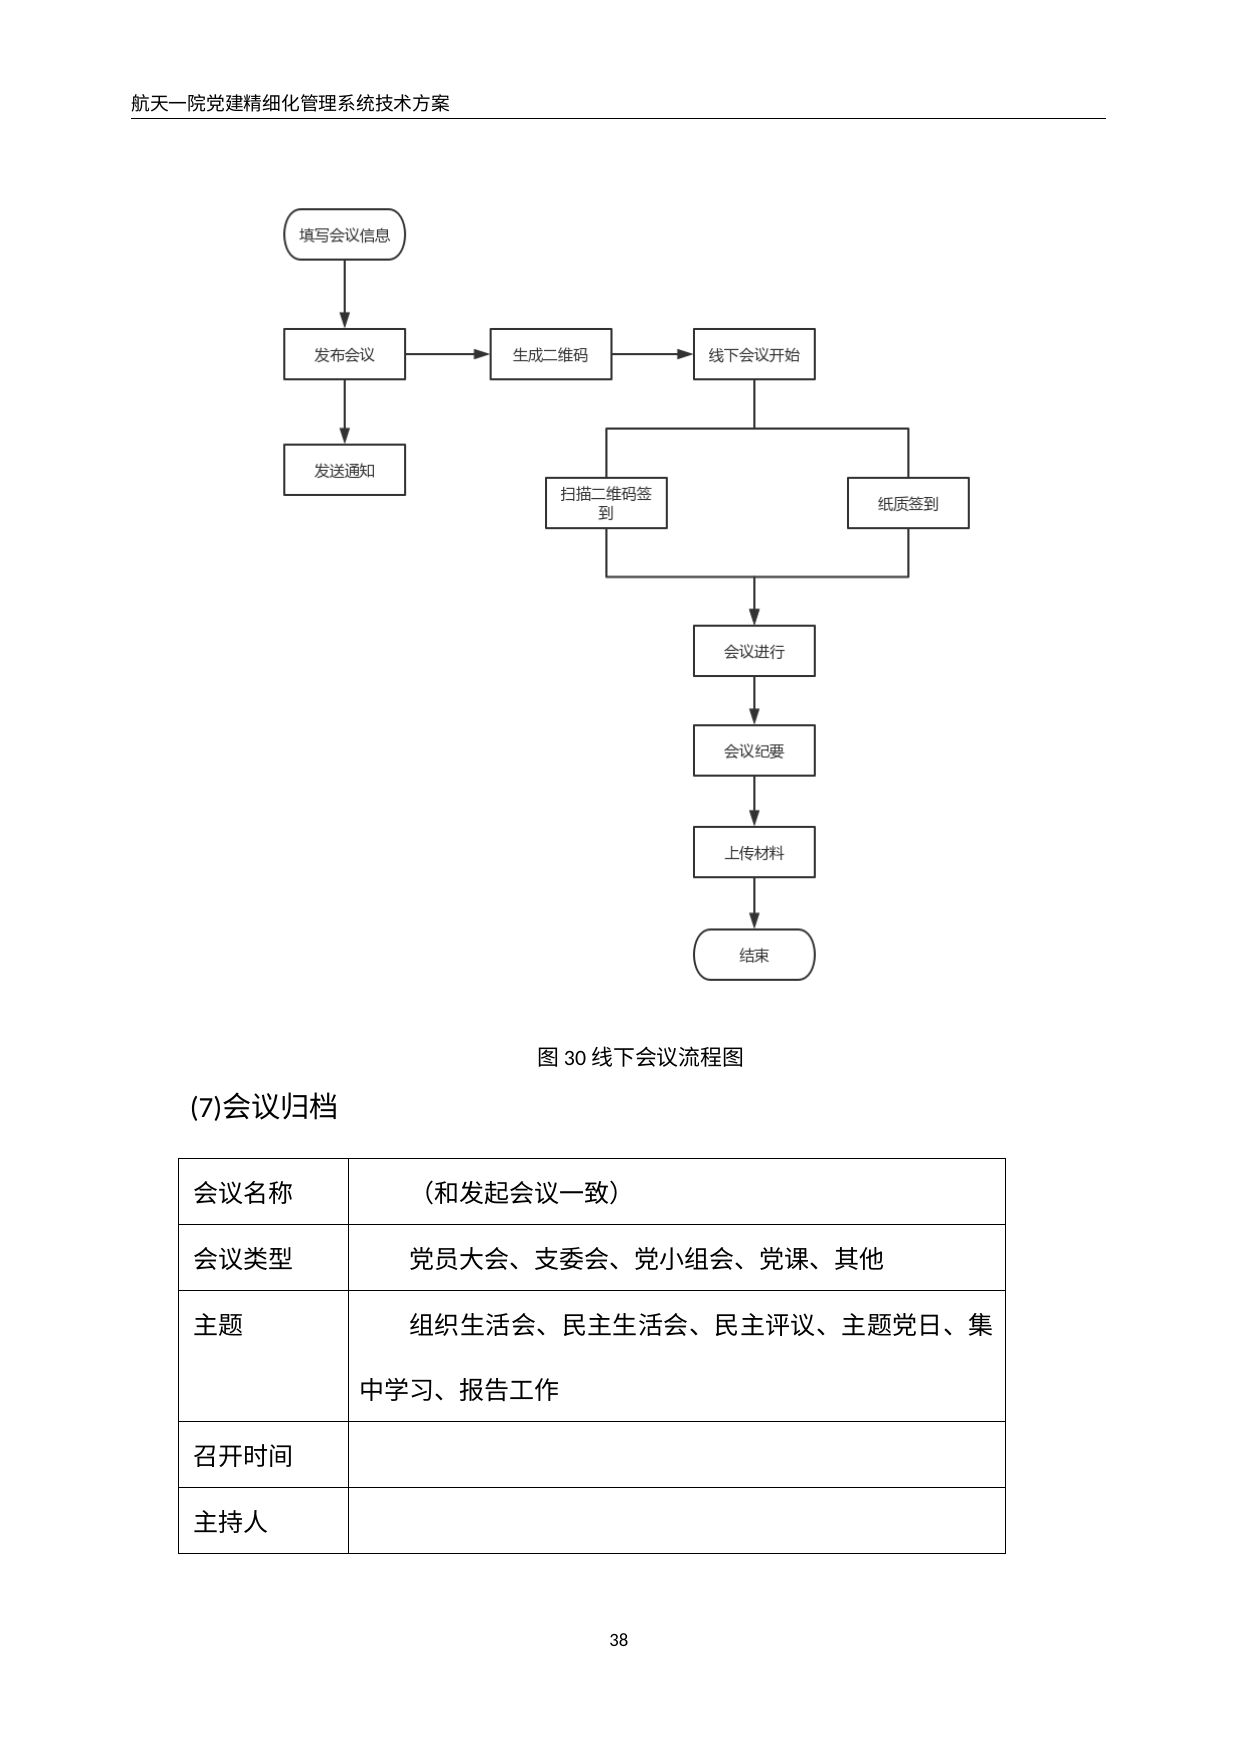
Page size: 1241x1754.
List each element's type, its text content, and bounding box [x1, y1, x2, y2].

table_header 会议名称 [179, 1159, 348, 1224]
table_cell 组织生活会、民主生活会、民主评议、主题党日、集中学习、报告工作 [349, 1291, 1005, 1421]
table_cell 主持人 [179, 1488, 348, 1553]
table_cell 主题 [179, 1291, 348, 1421]
table_cell [349, 1488, 1005, 1553]
table_cell 党员大会、支委会、党小组会、党课、其他 [349, 1225, 1005, 1290]
text (7)会议归档 [131, 1072, 1106, 1137]
table_cell 会议类型 [179, 1225, 348, 1290]
table_header （和发起会议一致） [349, 1159, 1005, 1224]
text 图30 线下会议流程图 [131, 1039, 1106, 1072]
table_cell 召开时间 [179, 1422, 348, 1487]
picture [236, 161, 1001, 1012]
table_cell [349, 1422, 1005, 1487]
